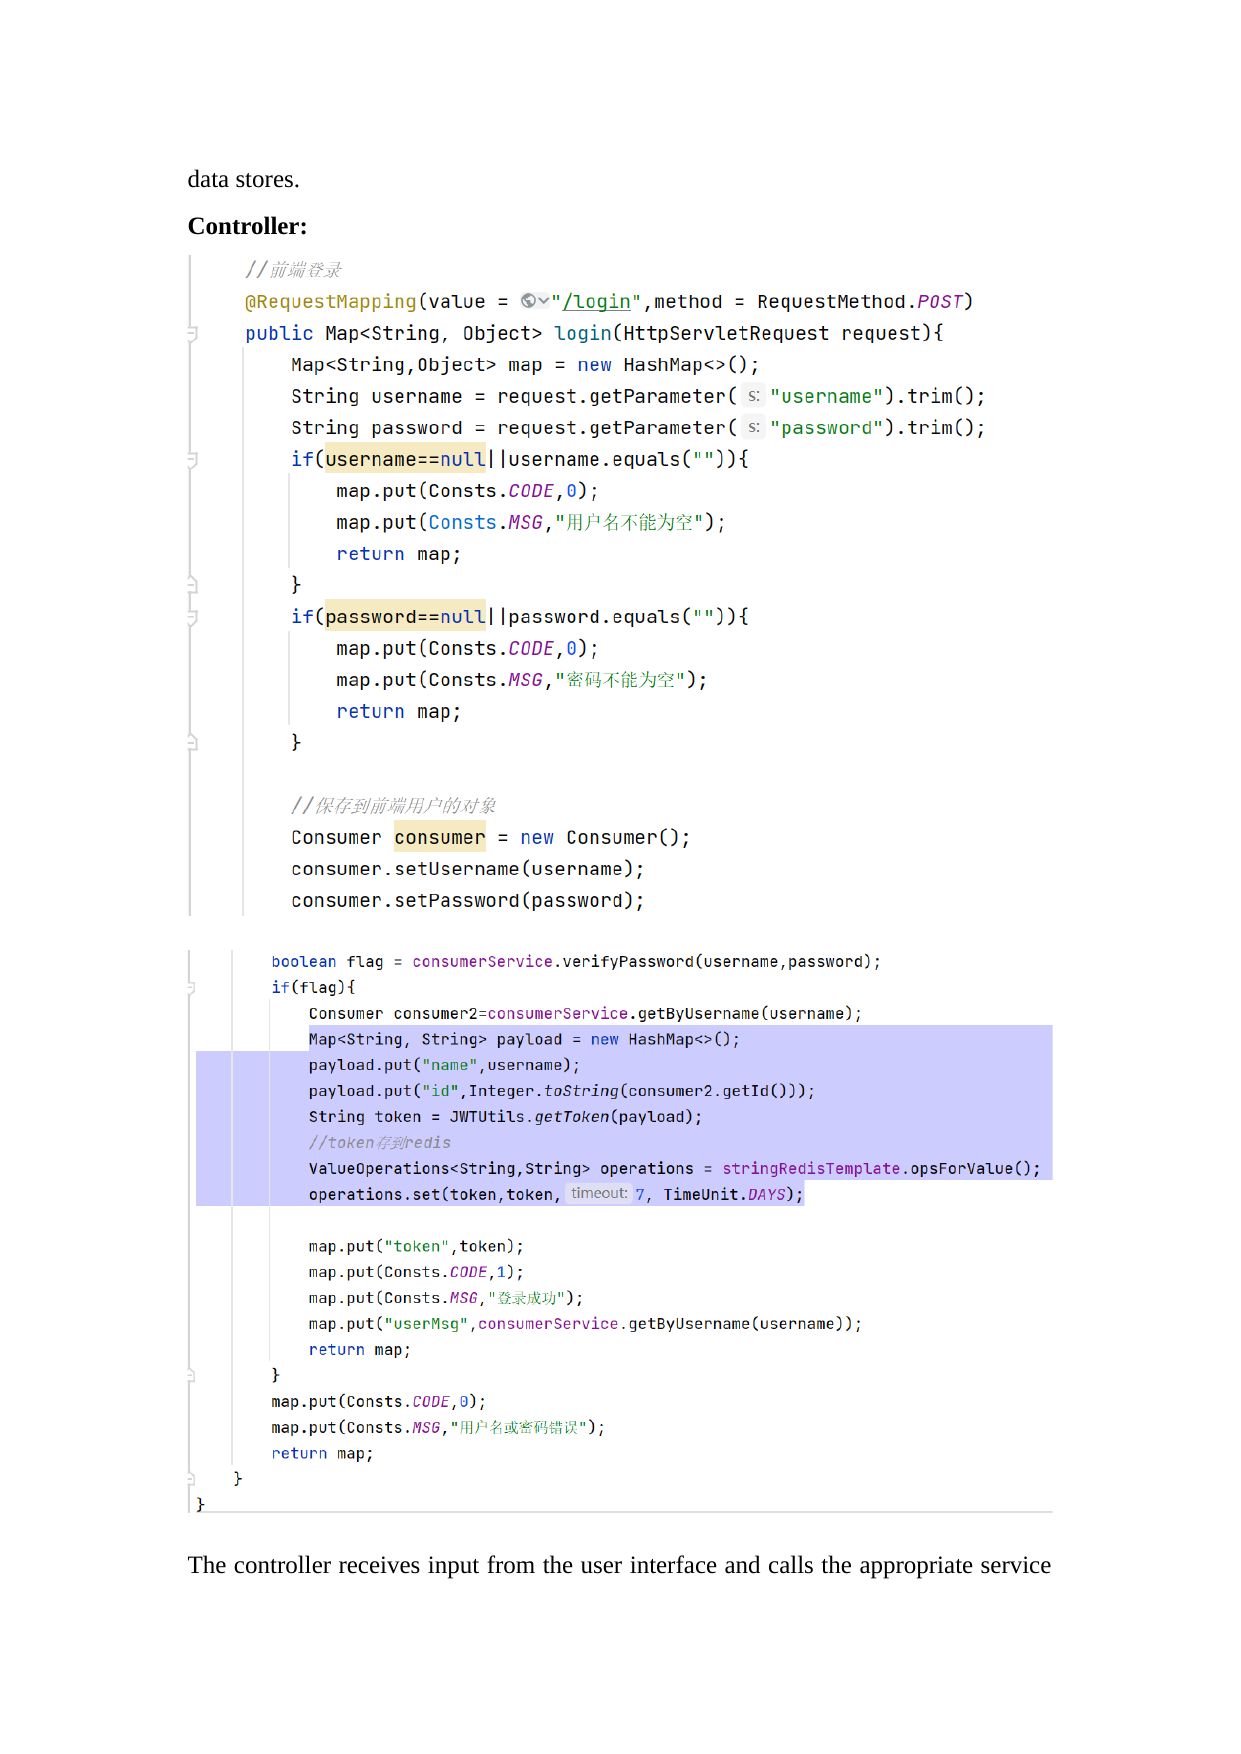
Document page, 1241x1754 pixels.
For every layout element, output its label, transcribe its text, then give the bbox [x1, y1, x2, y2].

picture [187, 950, 1053, 1513]
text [187, 1548, 1053, 1581]
text Controller: [187, 209, 1053, 241]
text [187, 162, 1053, 194]
picture [187, 255, 1042, 916]
